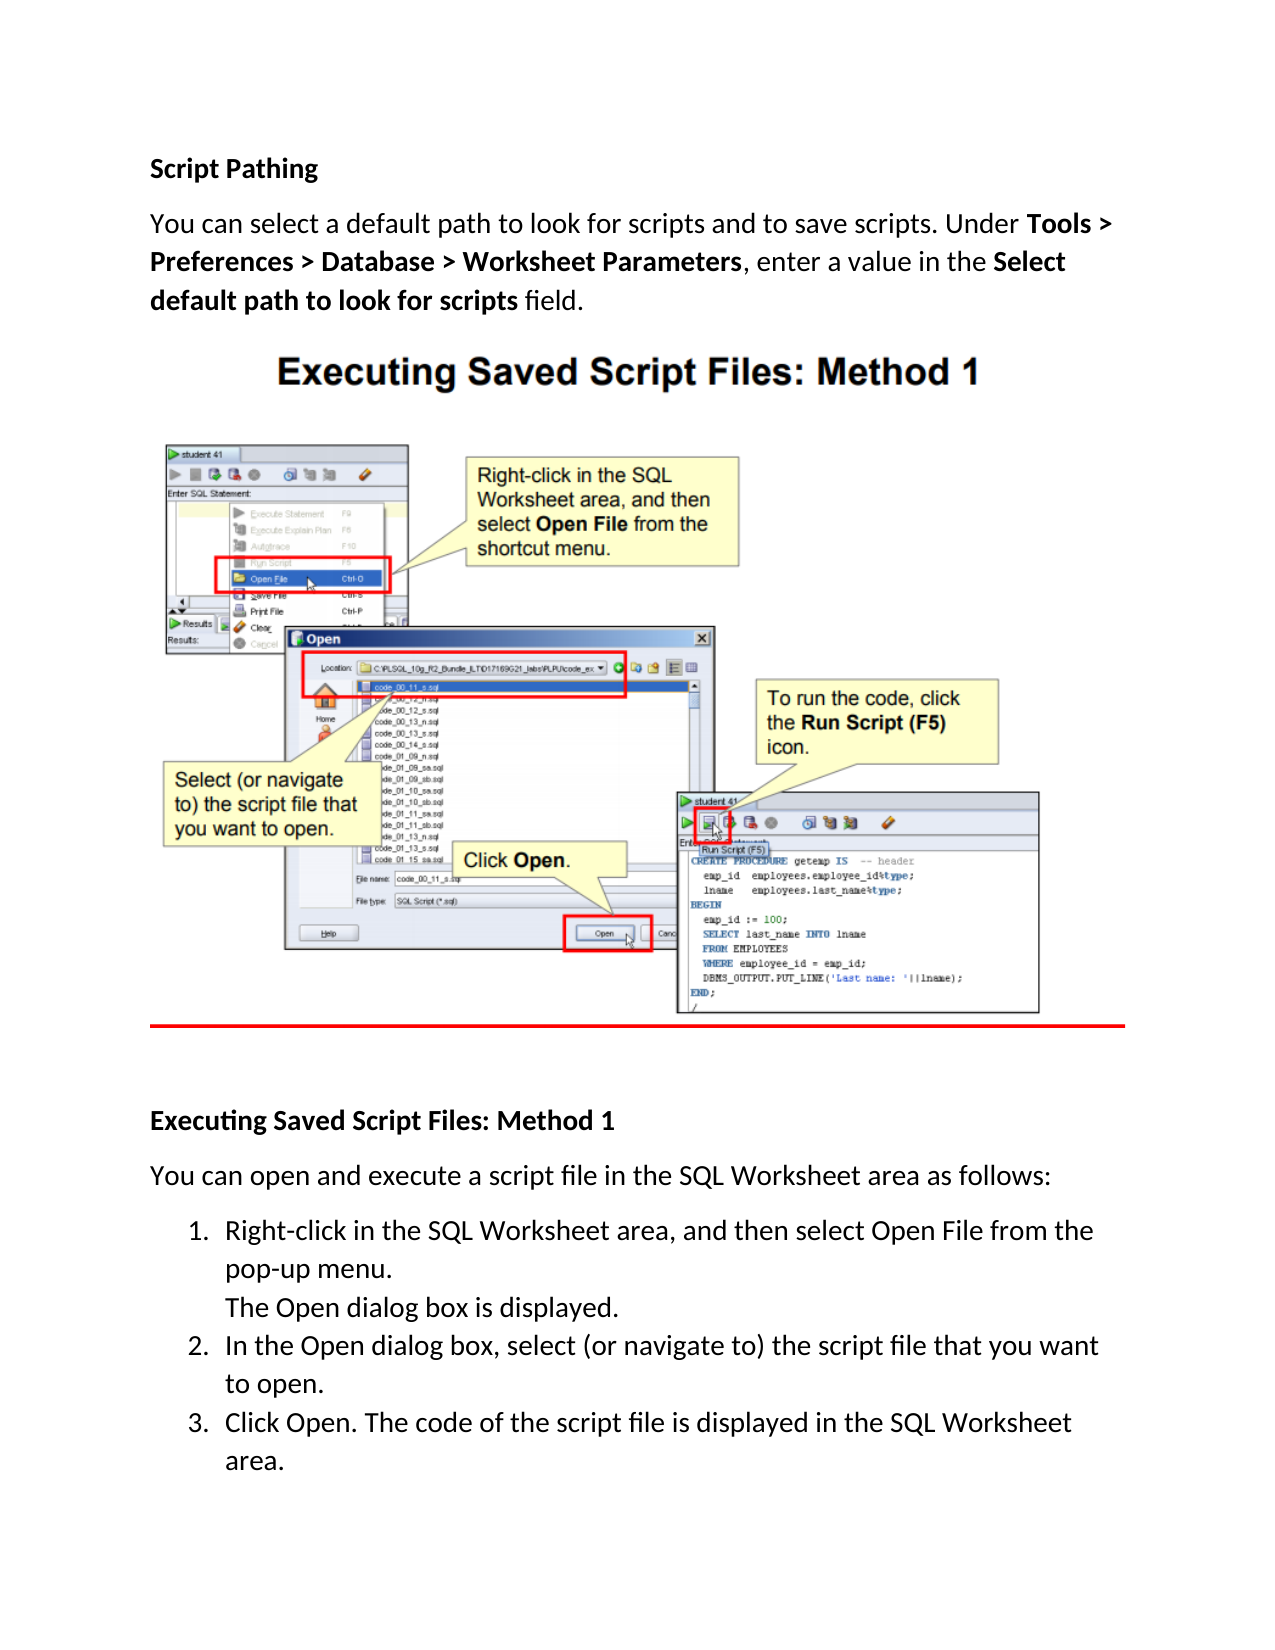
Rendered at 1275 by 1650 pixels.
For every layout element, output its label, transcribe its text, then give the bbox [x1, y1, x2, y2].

text You can open and execute a script file in the SQL Worksheet area as follows: [150, 1157, 1125, 1192]
list The Open dialog box is displayed. [225, 1289, 1125, 1324]
picture [150, 337, 1125, 1028]
list In the Open dialog box, select (or navigate to) the script file that you want to open. [187, 1327, 1125, 1401]
text Executing Saved Script Files: Method 1 [150, 1102, 1125, 1137]
list Click Open. The code of the script file is displayed in the SQL Worksheet area. [187, 1404, 1125, 1478]
list Right-click in the SQL Worksheet area, and then select Open File from the pop-up menu. [187, 1212, 1125, 1286]
text Script Pathing [150, 150, 1125, 186]
text You can select a default path to look for scripts and to save scripts. Under Tools > Preferences > Database > Worksheet Parameters, enter a value in the Select default path to look for scripts field. [150, 205, 1125, 318]
